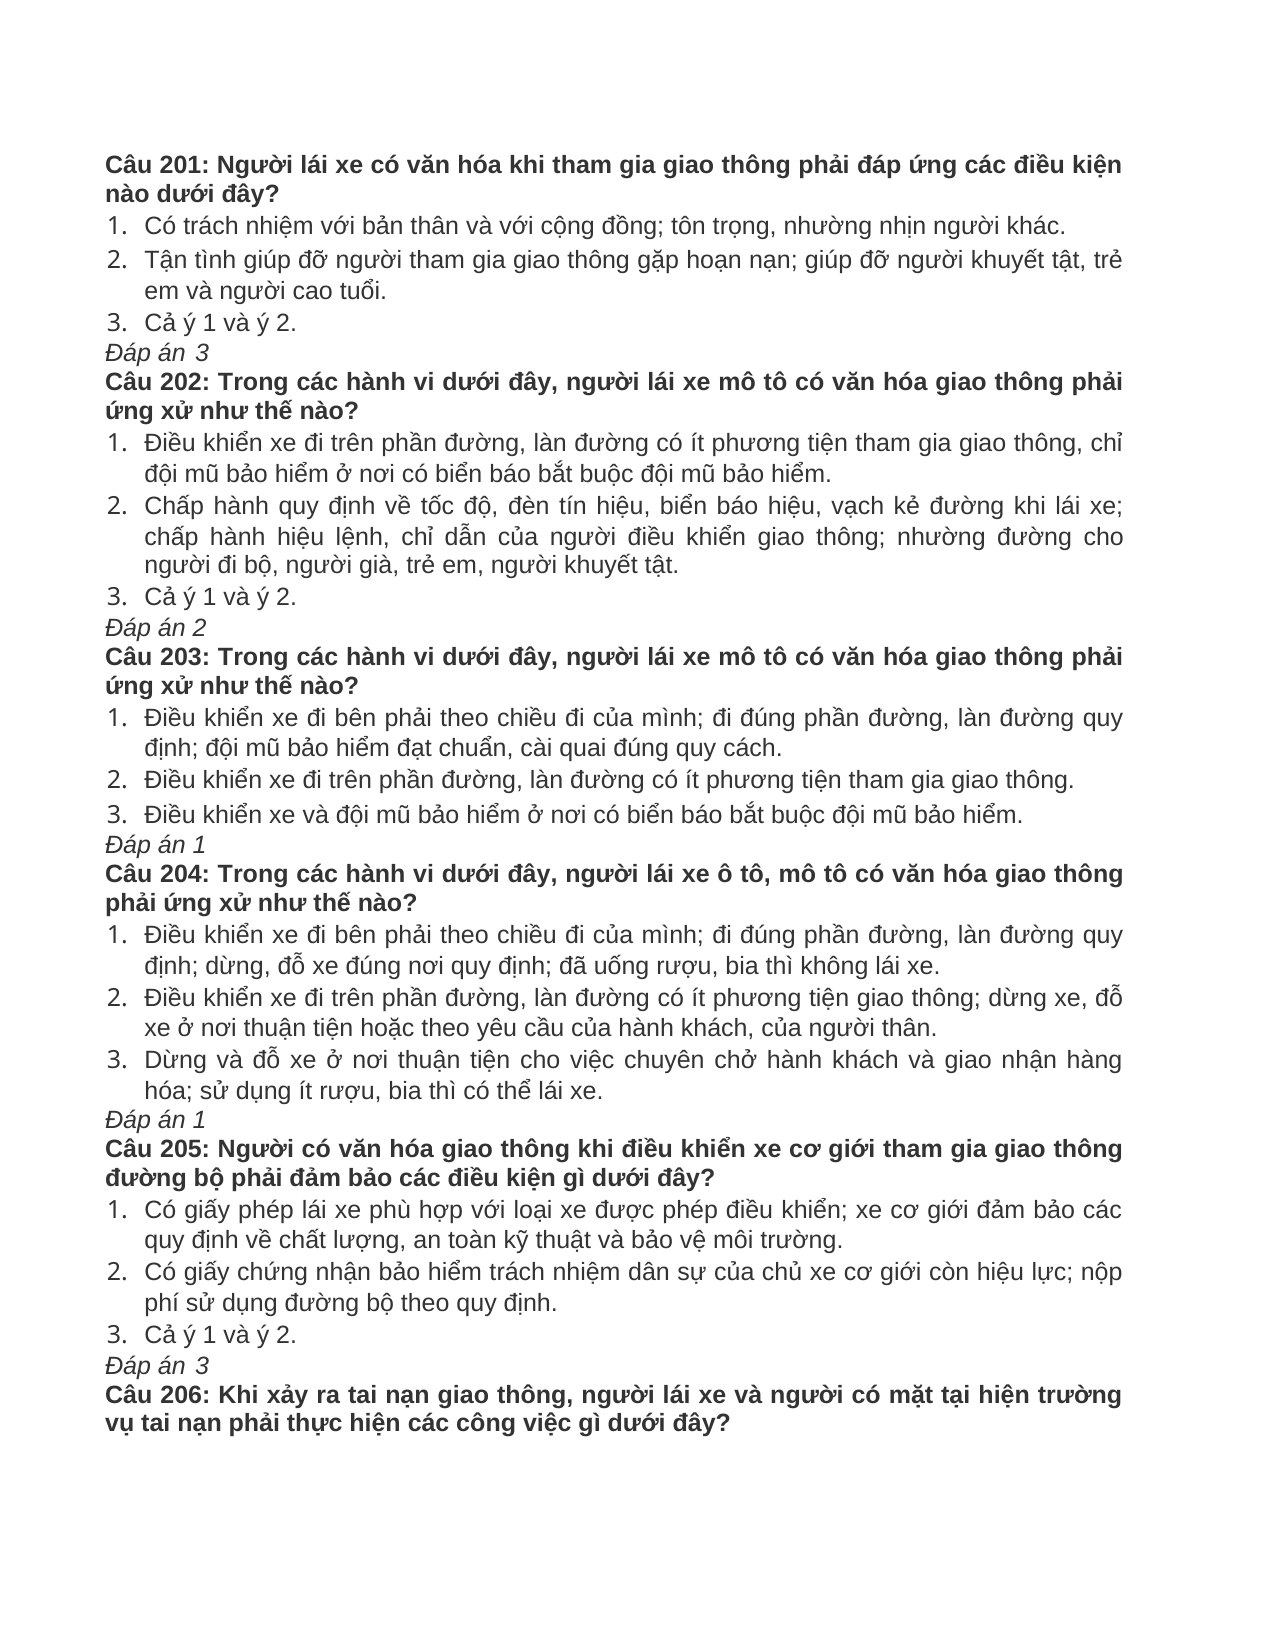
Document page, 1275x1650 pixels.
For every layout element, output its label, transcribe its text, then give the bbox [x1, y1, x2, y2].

text Đáp án 3 [105, 338, 1125, 367]
list Dừng và đỗ xe ở nơi thuận tiện cho việc chuyên chở hành khách và giao nhận hàng hóa; sử dụng ít rượu, bia thì có thể lái xe. [107, 1042, 1125, 1105]
list Điều khiển xe và đội mũ bảo hiểm ở nơi có biển báo bắt buộc đội mũ bảo hiểm. [107, 796, 1125, 830]
text Câu 203: Trong các hành vi dưới đây, người lái xe mô tô có văn hóa giao thông phải ứng xử như thế nào? [105, 642, 1125, 699]
list Chấp hành quy định về tốc độ, đèn tín hiệu, biển báo hiệu, vạch kẻ đường khi lái xe; chấp hành hiệu lệnh, chỉ dẫn của người điều khiển giao thông; nhường đường cho người đi bộ, người già, trẻ em, người khuyết tật. [107, 487, 1125, 579]
text Câu 205: Người có văn hóa giao thông khi điều khiển xe cơ giới tham gia giao thông đường bộ phải đảm bảo các điều kiện gì dưới đây? [105, 1134, 1125, 1191]
list Điều khiển xe đi bên phải theo chiều đi của mình; đi đúng phần đường, làn đường quy định; dừng, đỗ xe đúng nơi quy định; đã uống rượu, bia thì không lái xe. [107, 917, 1125, 979]
list Có giấy phép lái xe phù hợp với loại xe được phép điều khiển; xe cơ giới đảm bảo các quy định về chất lượng, an toàn kỹ thuật và bảo vệ môi trường. [107, 1191, 1125, 1254]
list Có trách nhiệm với bản thân và với cộng đồng; tôn trọng, nhường nhịn người khác. [107, 207, 1125, 242]
list Cả ý 1 và ý 2. [107, 579, 1125, 613]
list Điều khiển xe đi trên phần đường, làn đường có ít phương tiện tham gia giao thông. [107, 762, 1125, 796]
text Câu 206: Khi xảy ra tai nạn giao thông, người lái xe và người có mặt tại hiện trường vụ tai nạn phải thực hiện các công việc gì dưới đây? [105, 1380, 1125, 1437]
text Câu 204: Trong các hành vi dưới đây, người lái xe ô tô, mô tô có văn hóa giao thông phải ứng xử như thế nào? [105, 859, 1125, 917]
text Câu 202: Trong các hành vi dưới đây, người lái xe mô tô có văn hóa giao thông phải ứng xử như thế nào? [105, 367, 1125, 425]
text Đáp án 1 [105, 1105, 1125, 1134]
text Đáp án 1 [105, 830, 1125, 859]
list Cả ý 1 và ý 2. [107, 304, 1125, 338]
list Điều khiển xe đi trên phần đường, làn đường có ít phương tiện tham gia giao thông, chỉ đội mũ bảo hiểm ở nơi có biển báo bắt buộc đội mũ bảo hiểm. [107, 425, 1125, 487]
text Đáp án 3 [105, 1351, 1125, 1380]
text Câu 201: Người lái xe có văn hóa khi tham gia giao thông phải đáp ứng các điều kiện nào dưới đây? [105, 150, 1125, 207]
list Cả ý 1 và ý 2. [107, 1317, 1125, 1351]
list Điều khiển xe đi trên phần đường, làn đường có ít phương tiện giao thông; dừng xe, đỗ xe ở nơi thuận tiện hoặc theo yêu cầu của hành khách, của người thân. [107, 979, 1125, 1042]
list Tận tình giúp đỡ người tham gia giao thông gặp hoạn nạn; giúp đỡ người khuyết tật, trẻ em và người cao tuổi. [107, 242, 1125, 304]
list Có giấy chứng nhận bảo hiểm trách nhiệm dân sự của chủ xe cơ giới còn hiệu lực; nộp phí sử dụng đường bộ theo quy định. [107, 1254, 1125, 1317]
list Điều khiển xe đi bên phải theo chiều đi của mình; đi đúng phần đường, làn đường quy định; đội mũ bảo hiểm đạt chuẩn, cài quai đúng quy cách. [107, 699, 1125, 762]
text Đáp án 2 [105, 613, 1125, 642]
